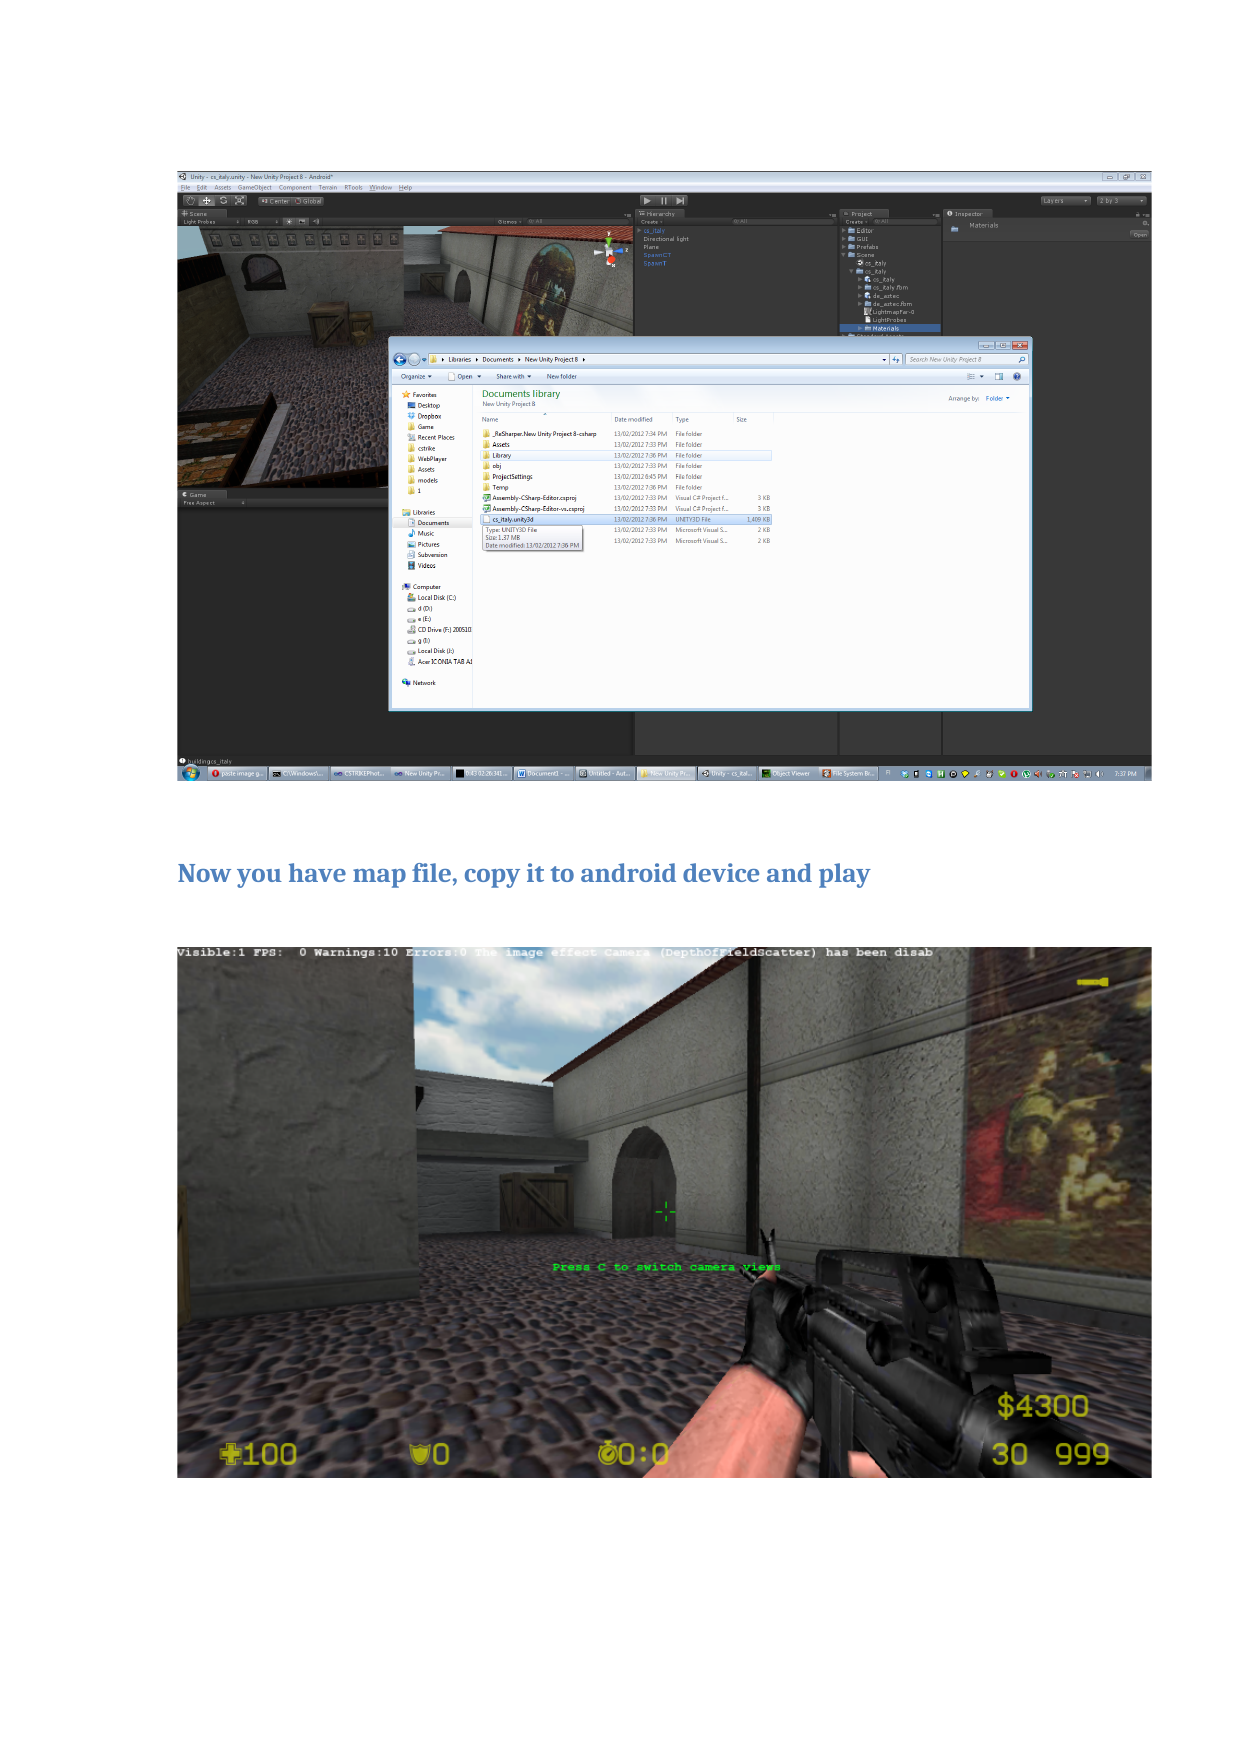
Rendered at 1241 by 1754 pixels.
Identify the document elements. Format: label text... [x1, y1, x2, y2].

subtitle Now you have map file, copy it to android device and play [177, 858, 1152, 889]
picture [177, 947, 1152, 1478]
picture [177, 171, 1152, 781]
